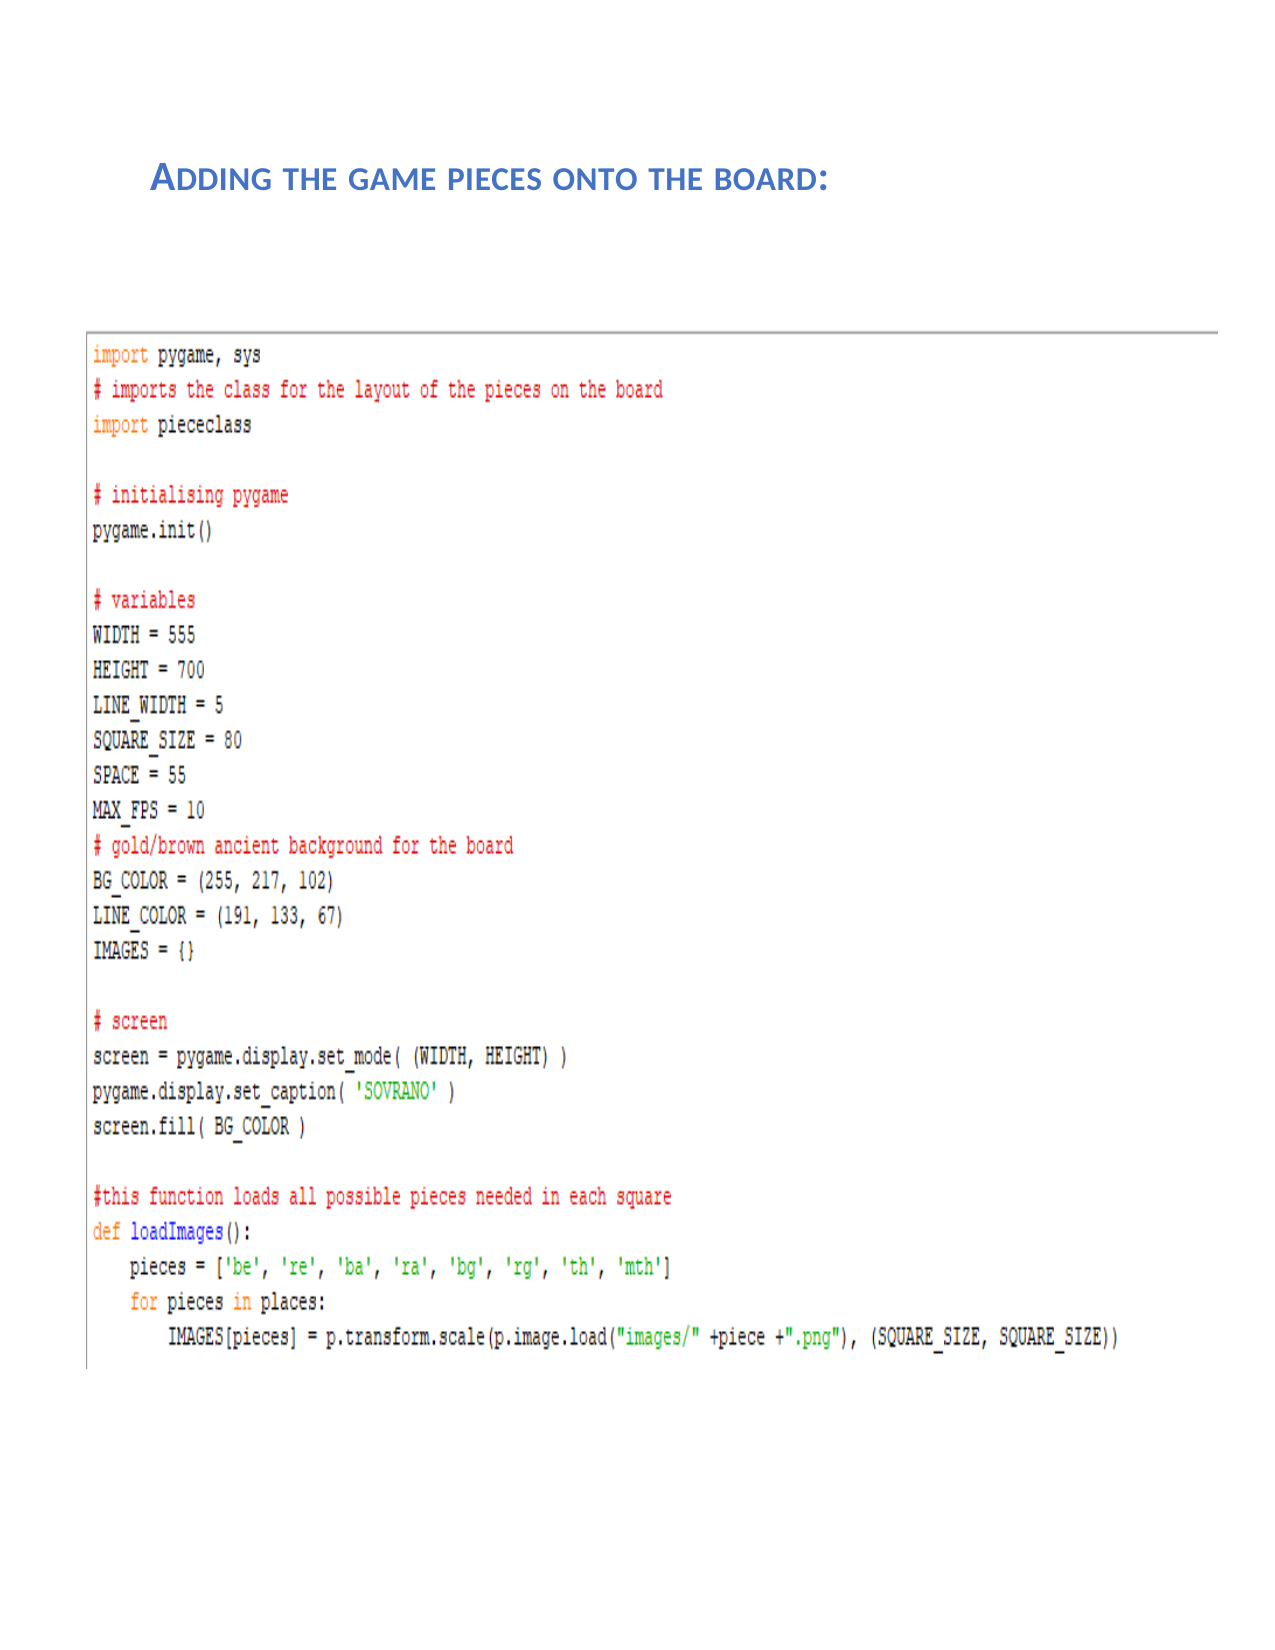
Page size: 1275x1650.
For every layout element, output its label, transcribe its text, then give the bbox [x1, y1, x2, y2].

text Adding the game pieces onto the board: [150, 150, 1125, 201]
picture [86, 330, 1218, 1369]
